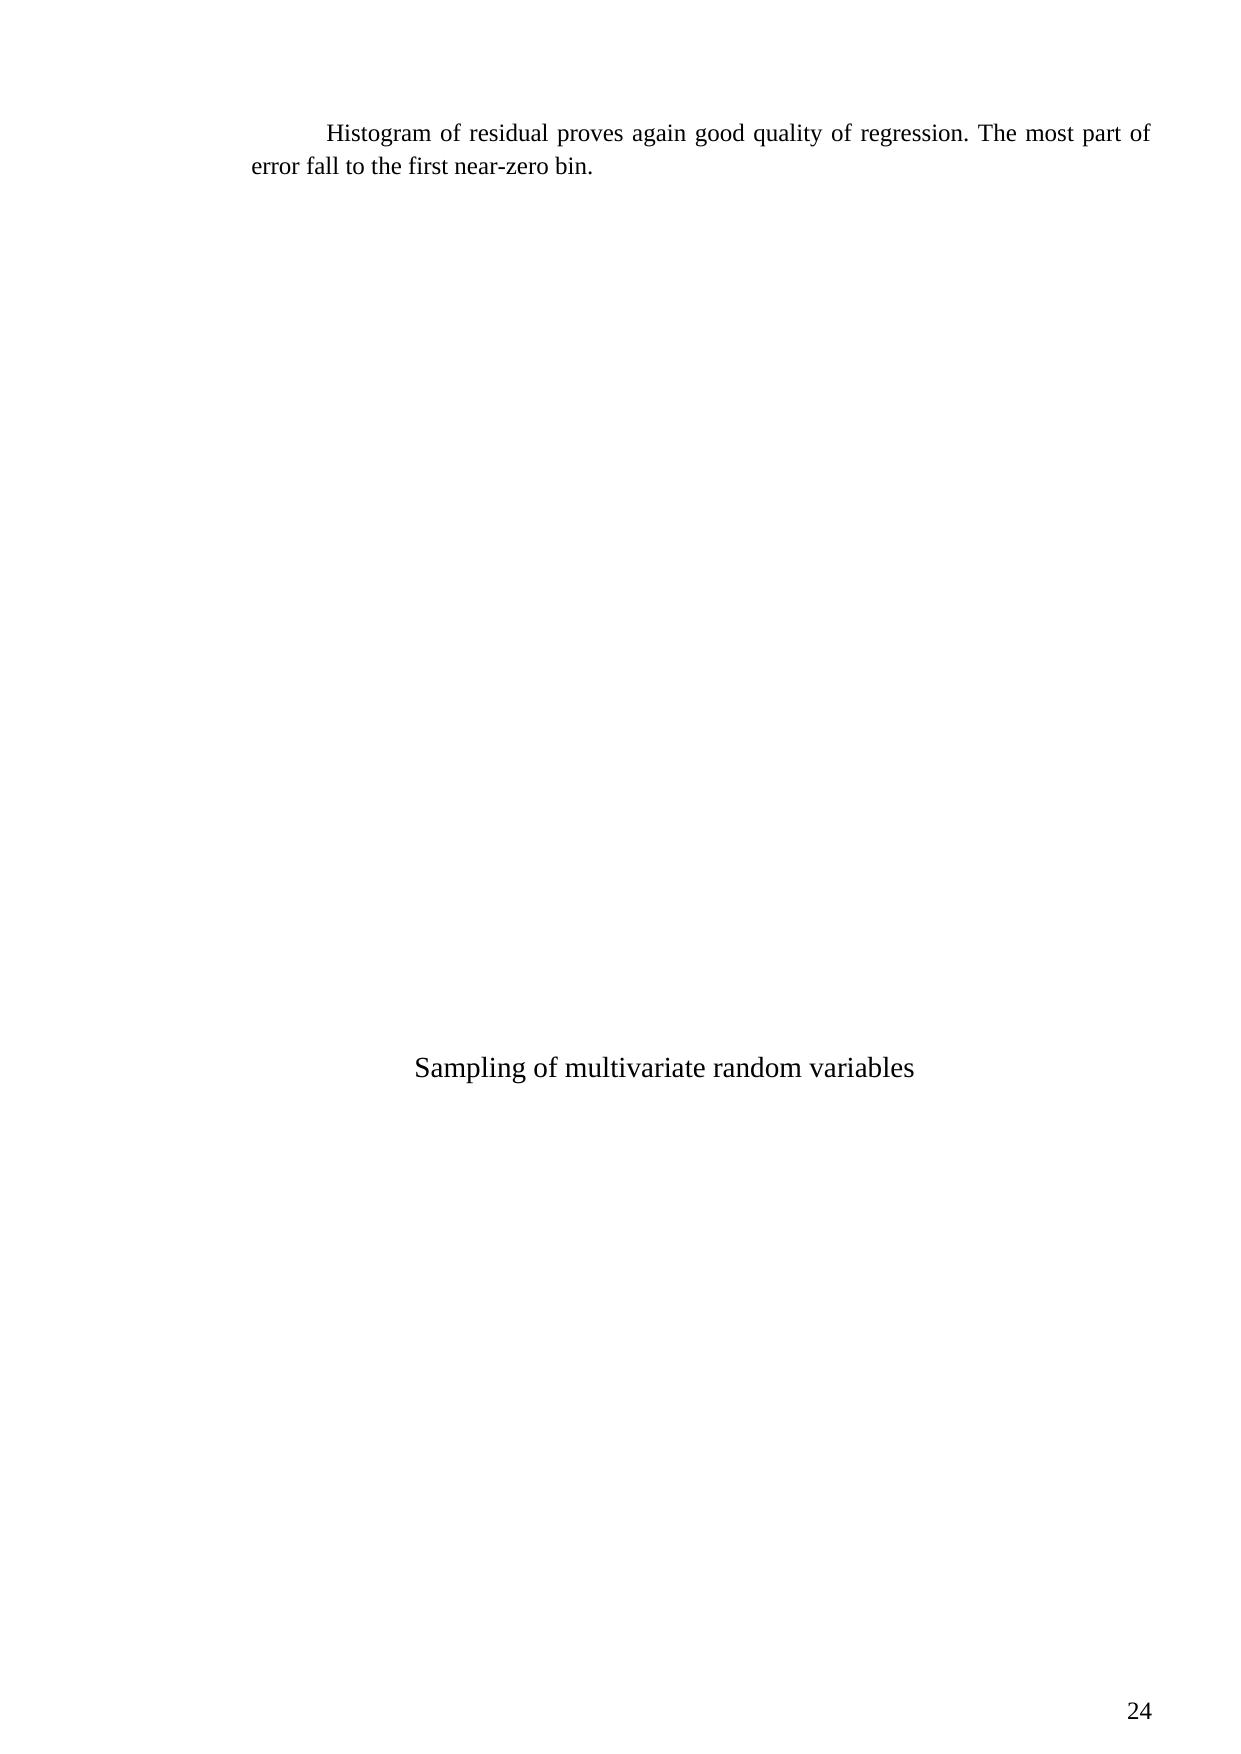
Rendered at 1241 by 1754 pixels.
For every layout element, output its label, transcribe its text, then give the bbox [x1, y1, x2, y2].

text Sampling of multivariate random variables [177, 1050, 1152, 1083]
text Histogram of residual proves again good quality of regression. The most part of error fall to the first near-zero bin. [251, 118, 1152, 180]
